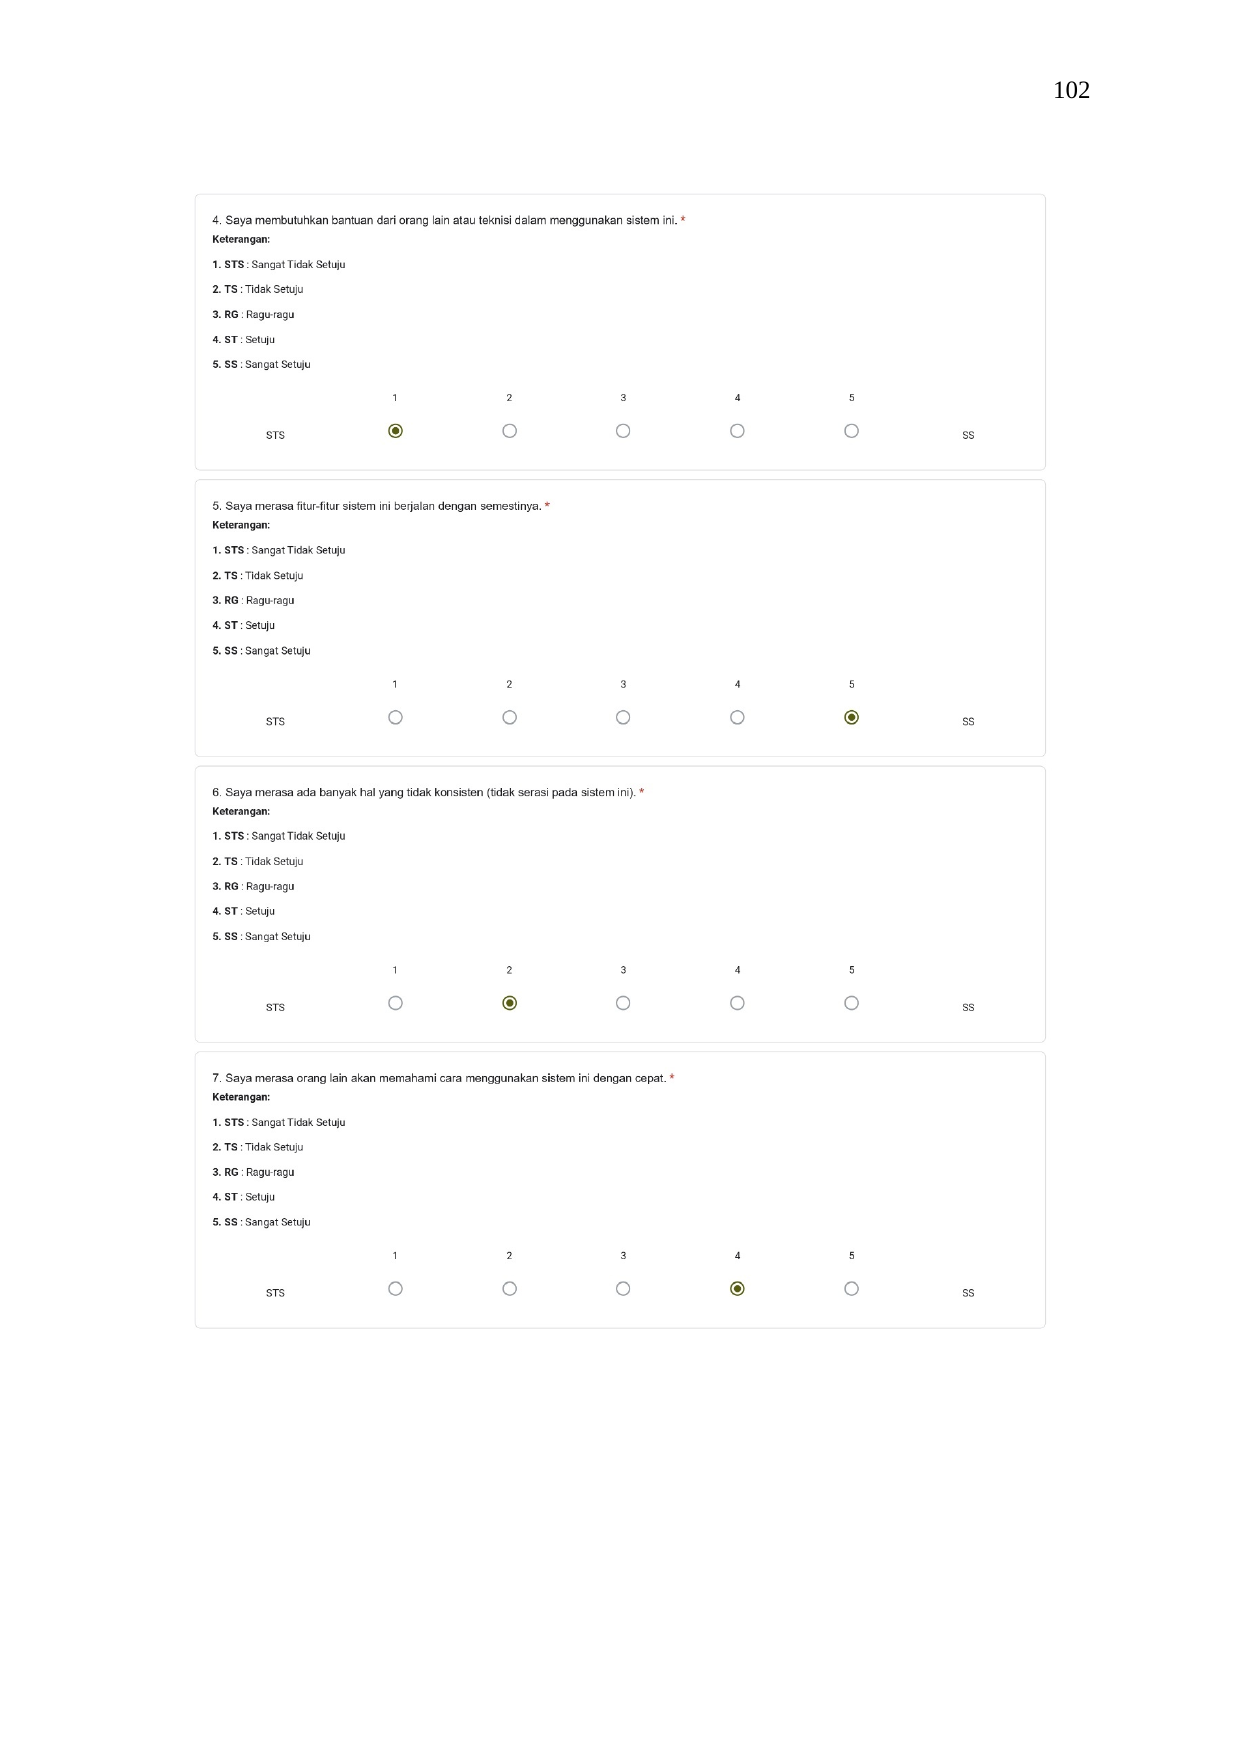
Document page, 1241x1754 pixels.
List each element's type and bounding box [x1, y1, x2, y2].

picture [150, 150, 1090, 1480]
